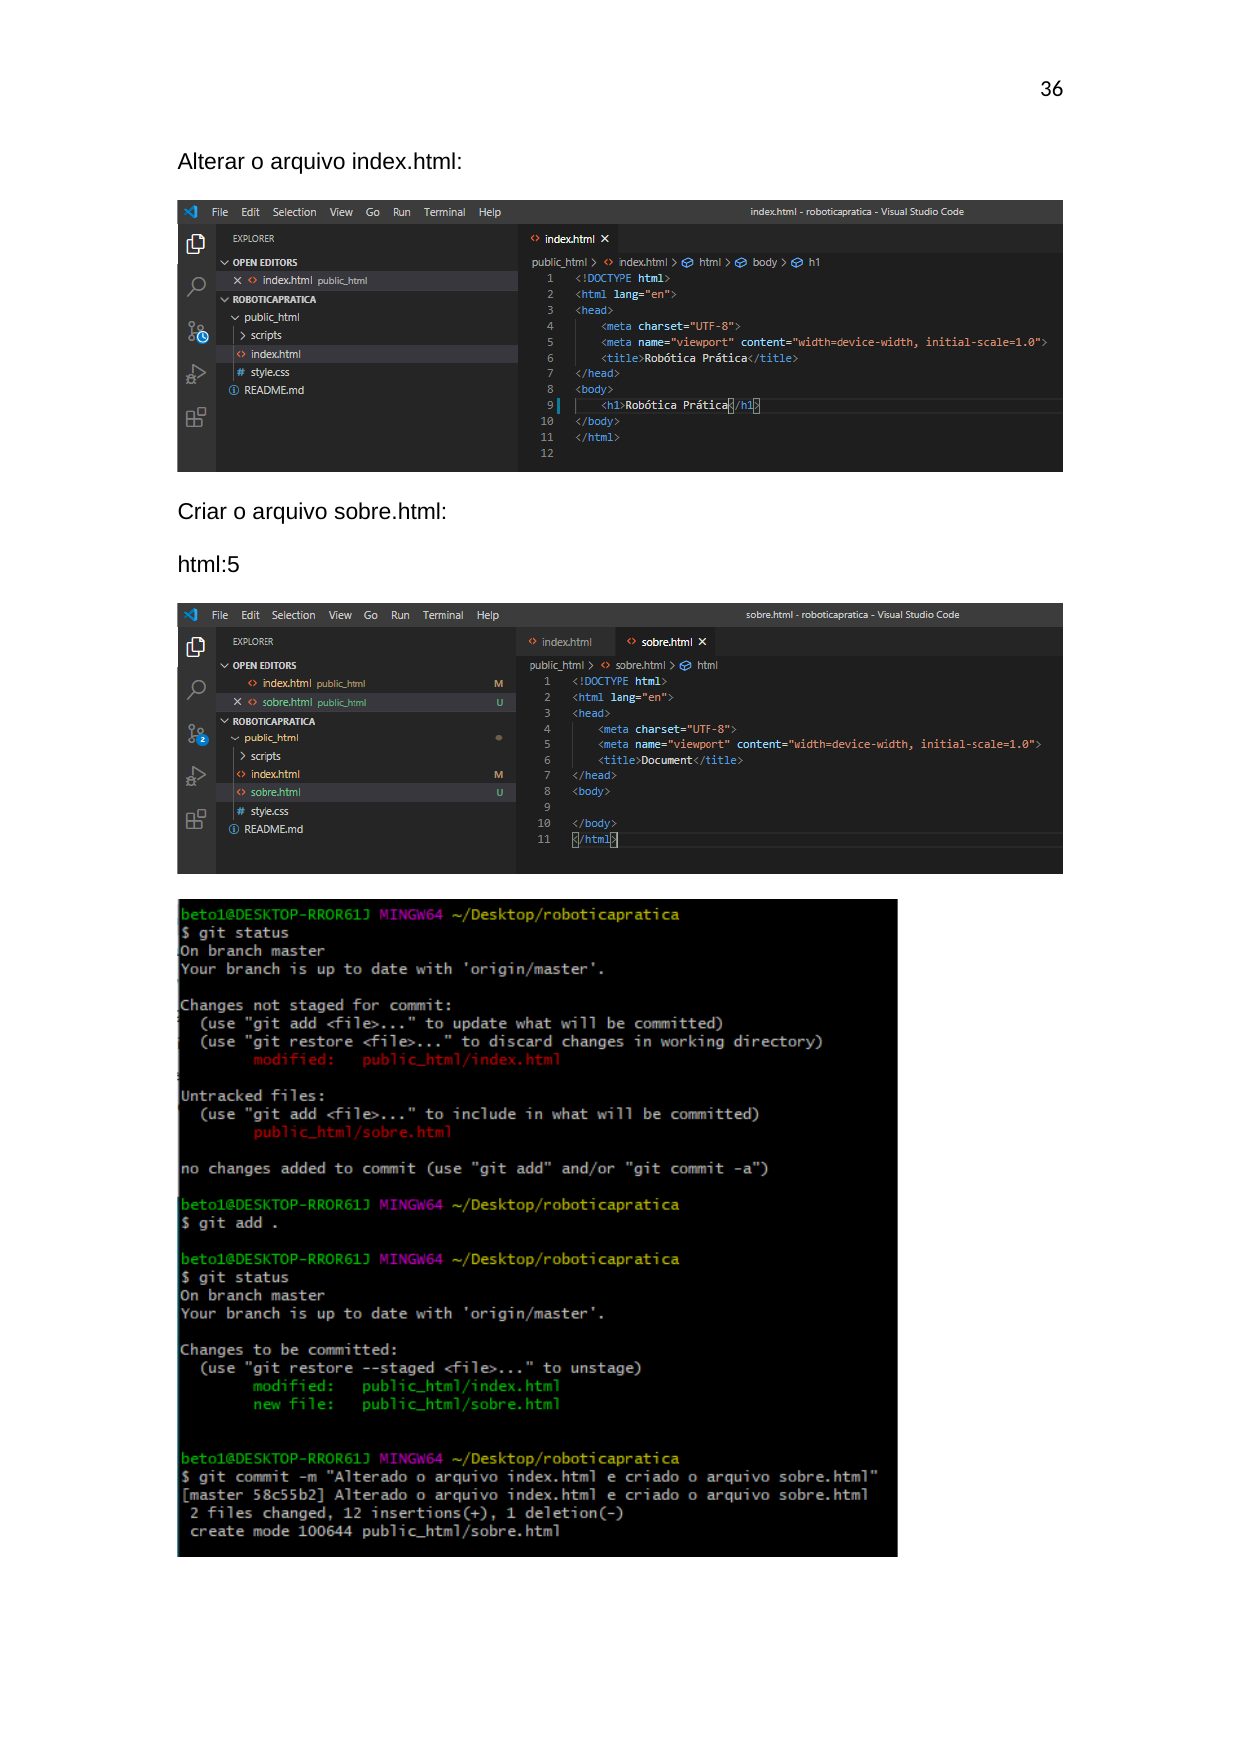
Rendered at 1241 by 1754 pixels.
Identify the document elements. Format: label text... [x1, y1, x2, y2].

picture [177, 603, 1063, 874]
picture [177, 200, 1063, 472]
text html:5 [177, 551, 1063, 577]
text Alterar o arquivo index.html: [177, 148, 1063, 174]
text Criar o arquivo sobre.html: [177, 498, 1063, 524]
picture [177, 899, 898, 1557]
